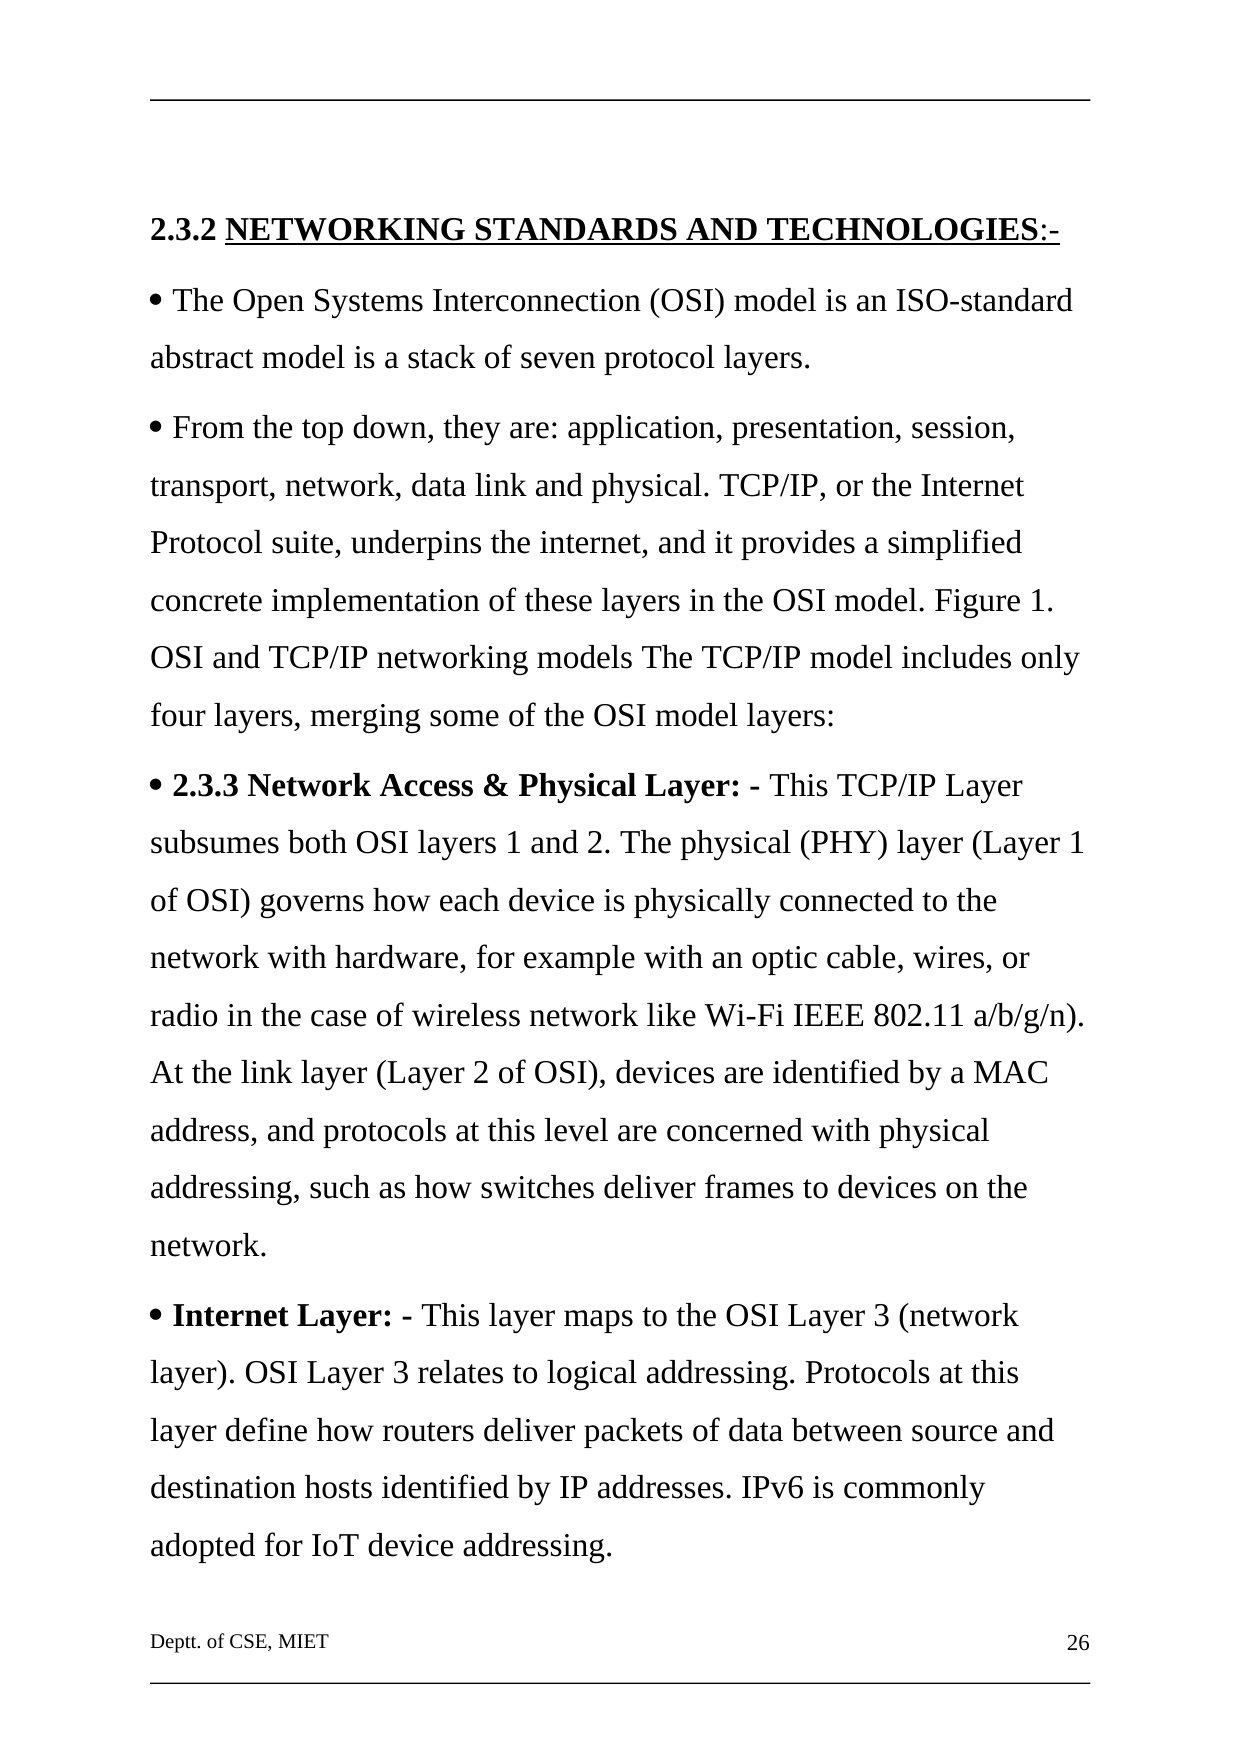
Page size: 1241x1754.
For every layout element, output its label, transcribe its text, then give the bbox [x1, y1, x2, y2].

text From the top down, they are: application, presentation, session, transport, network, data link and physical. TCP/IP, or the Internet Protocol suite, underpins the internet, and it provides a simplified concrete implementation of these layers in the OSI model. Figure 1. OSI and TCP/IP networking models The TCP/IP model includes only four layers, merging some of the OSI model layers: [150, 407, 1090, 733]
text Internet Layer: - This layer maps to the OSI Layer 3 (network layer). OSI Layer 3 relates to logical addressing. Protocols at this layer define how routers deliver packets of data between source and destination hosts identified by IP addresses. IPv6 is commonly adopted for IoT device addressing. [150, 1295, 1090, 1563]
text 2.3.2 NETWORKING STANDARDS AND TECHNOLOGIES:- [150, 210, 1090, 248]
text The Open Systems Interconnection (OSI) model is an ISO-standard abstract model is a stack of seven protocol layers. [150, 280, 1090, 376]
text 2.3.3 Network Access & Physical Layer: - This TCP/IP Layer subsumes both OSI layers 1 and 2. The physical (PHY) layer (Layer 1 of OSI) governs how each device is physically connected to the network with hardware, for example with an optic cable, wires, or radio in the case of wireless network like Wi-Fi IEEE 802.11 a/b/g/n). At the link layer (Layer 2 of OSI), devices are identified by a MAC address, and protocols at this level are concerned with physical addressing, such as how switches deliver frames to devices on the network. [150, 765, 1090, 1263]
